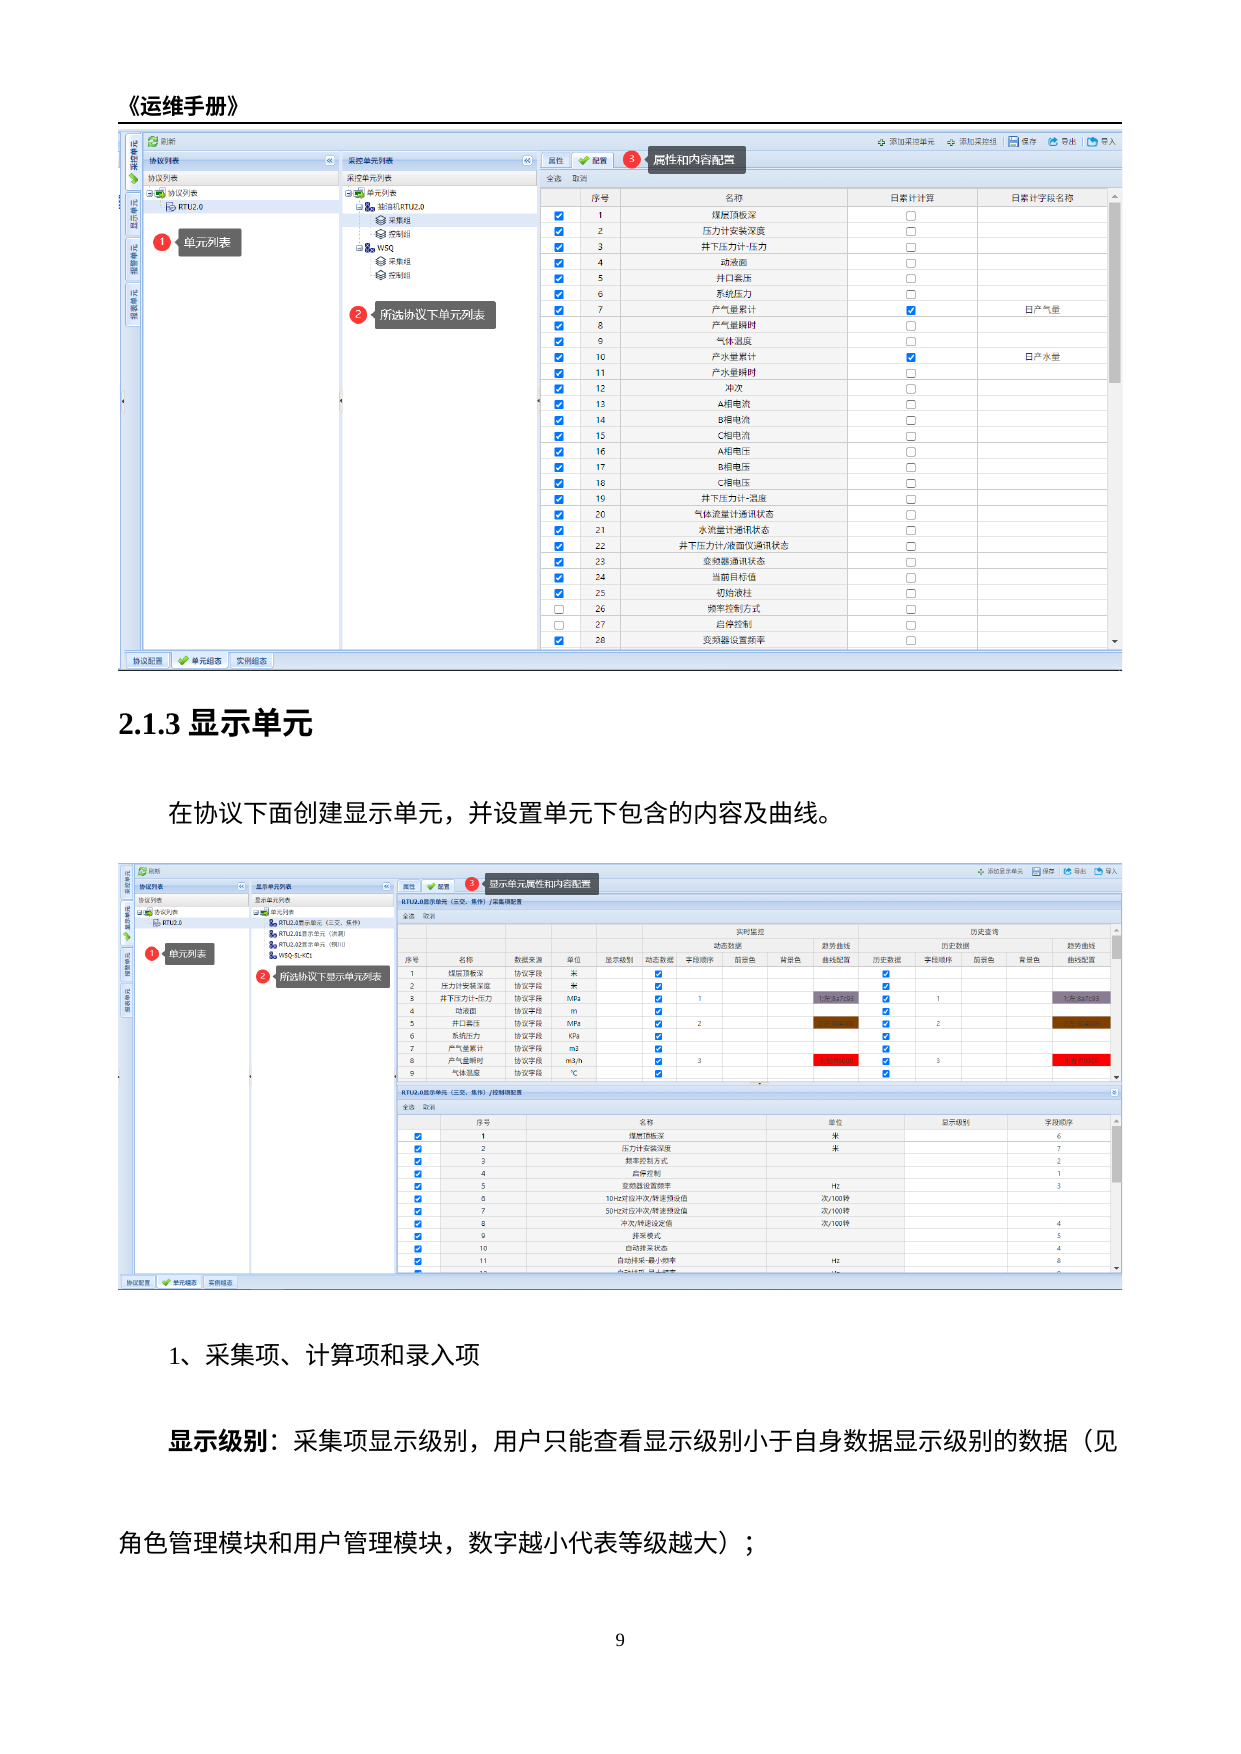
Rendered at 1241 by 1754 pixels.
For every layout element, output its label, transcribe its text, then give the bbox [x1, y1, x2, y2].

picture [118, 863, 1123, 1290]
text 在协议下面创建显示单元，并设置单元下包含的内容及曲线。 [118, 778, 1122, 846]
subtitle 2.1.3 显示单元 [118, 687, 1122, 755]
text 1、采集项、计算项和录入项 [118, 1319, 1122, 1387]
picture [118, 129, 1123, 671]
text 显示级别：采集项显示级别，用户只能查看显示级别小于自身数据显示级别的数据（见角色管理模块和用户管理模块，数字越小代表等级越大）； [118, 1406, 1122, 1575]
